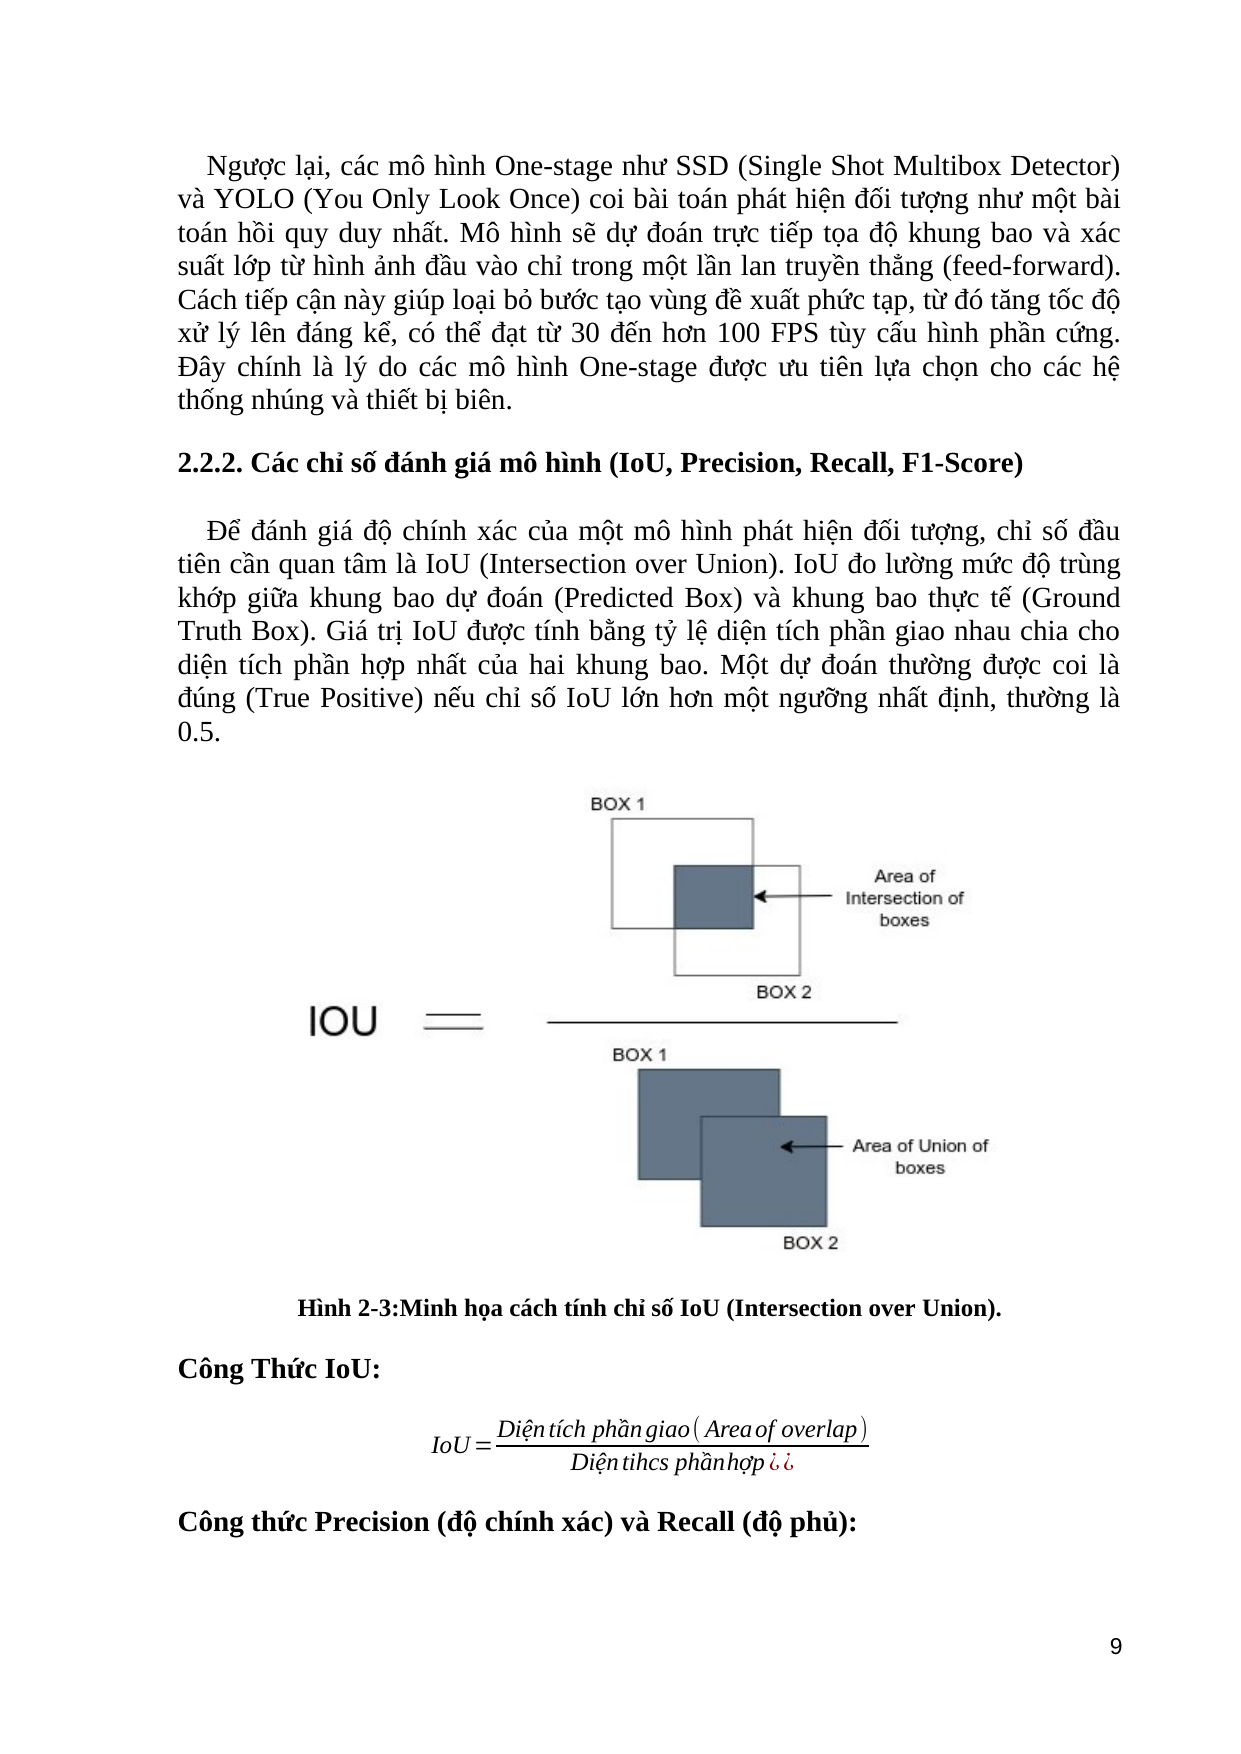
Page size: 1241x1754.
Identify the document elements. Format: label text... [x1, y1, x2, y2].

text Công Thức IoU: [177, 1351, 1122, 1385]
text Để đánh giá độ chính xác của một mô hình phát hiện đối tượng, chỉ số đầu tiên cần quan tâm là IoU (Intersection over Union). IoU đo lường mức độ trùng khớp giữa khung bao dự đoán (Predicted Box) và khung bao thực tế (Ground Truth Box). Giá trị IoU được tính bằng tỷ lệ diện tích phần giao nhau chia cho diện tích phần hợp nhất của hai khung bao. Một dự đoán thường được coi là đúng (True Positive) nếu chỉ số IoU lớn hơn một ngưỡng nhất định, thường là 0.5. [177, 513, 1122, 748]
text Ngược lại, các mô hình One-stage như SSD (Single Shot Multibox Detector) và YOLO (You Only Look Once) coi bài toán phát hiện đối tượng như một bài toán hồi quy duy nhất. Mô hình sẽ dự đoán trực tiếp tọa độ khung bao và xác suất lớp từ hình ảnh đầu vào chỉ trong một lần lan truyền thẳng (feed-forward). Cách tiếp cận này giúp loại bỏ bước tạo vùng đề xuất phức tạp, từ đó tăng tốc độ xử lý lên đáng kể, có thể đạt từ 30 đến hơn 100 FPS tùy cấu hình phần cứng. Đây chính là lý do các mô hình One-stage được ưu tiên lựa chọn cho các hệ thống nhúng và thiết bị biên. [177, 148, 1122, 416]
text Hình 2-3:Minh họa cách tính chỉ số IoU (Intersection over Union). [177, 1293, 1122, 1322]
subtitle 2.2.2. Các chỉ số đánh giá mô hình (IoU, Precision, Recall, F1-Score) [177, 445, 1122, 479]
picture [284, 776, 1016, 1265]
text Công thức Precision (độ chính xác) và Recall (độ phủ): [177, 1504, 1122, 1538]
